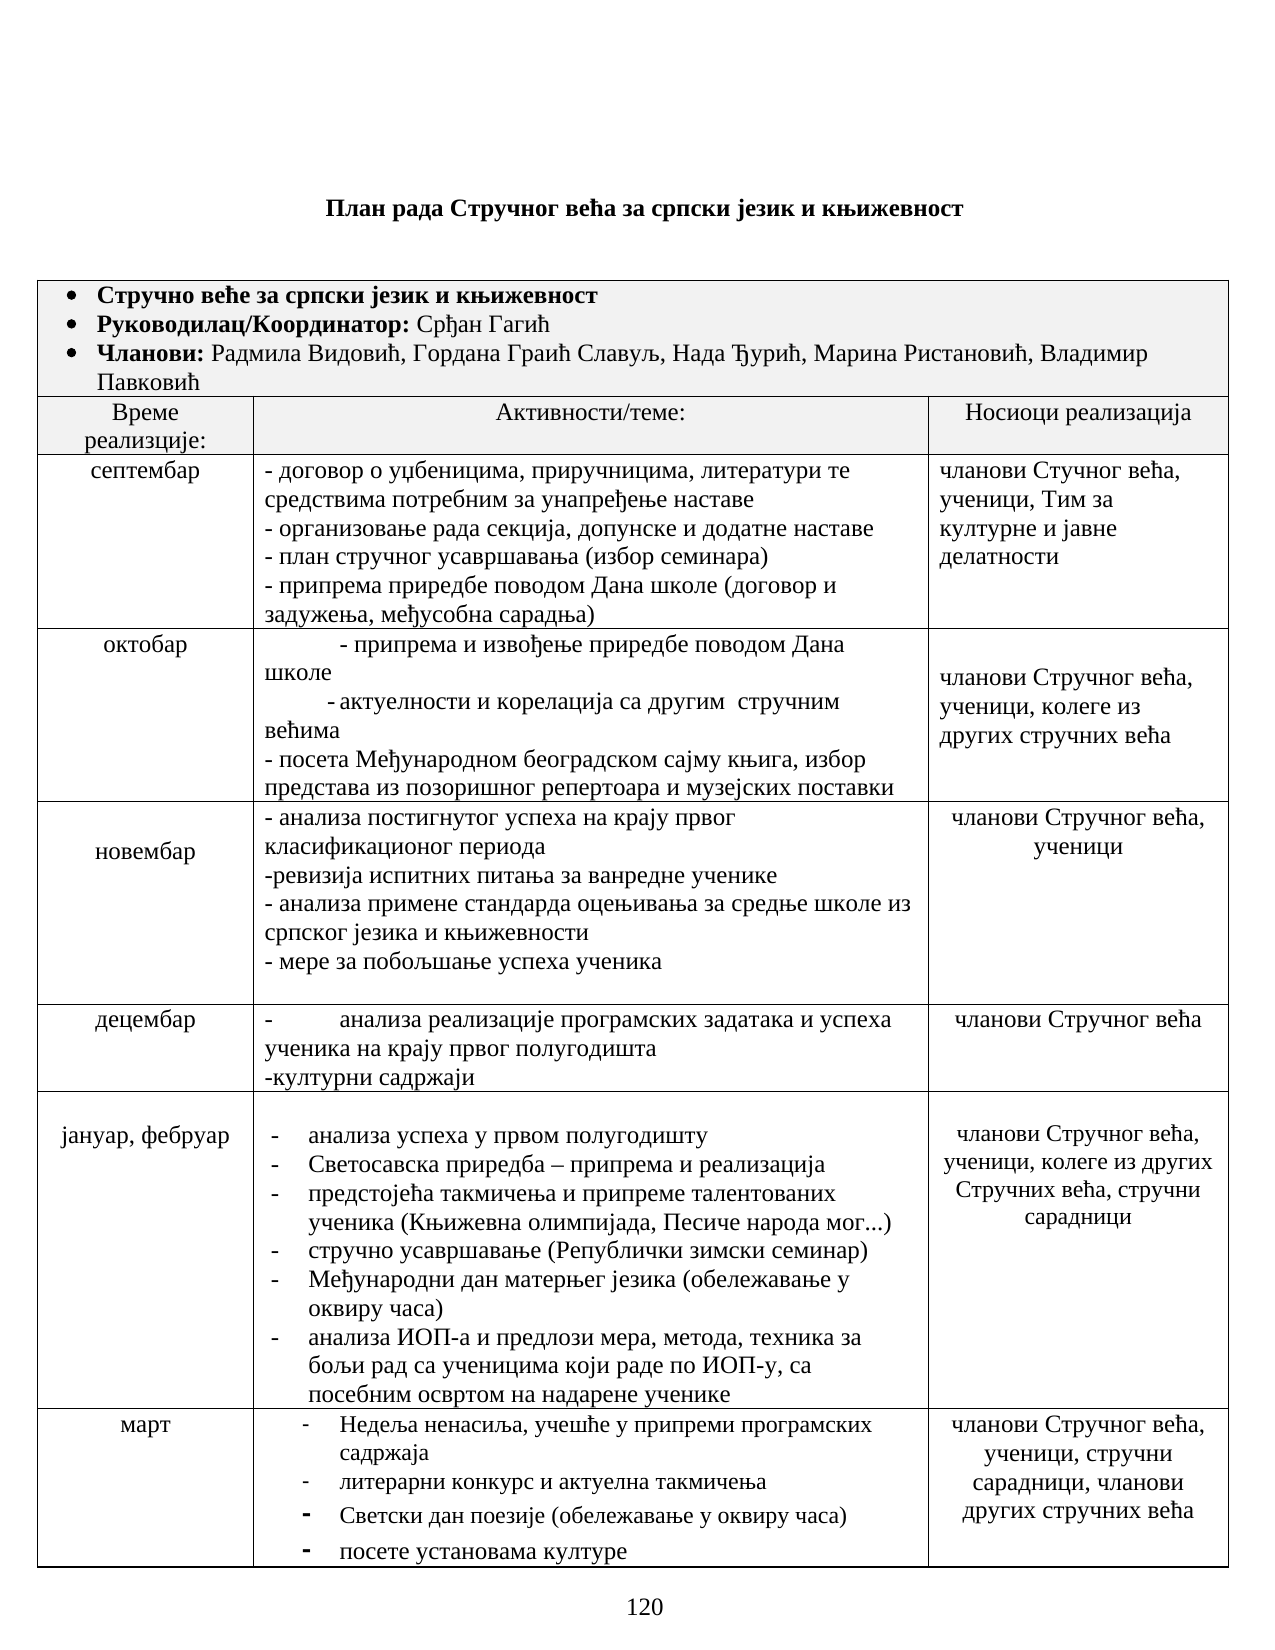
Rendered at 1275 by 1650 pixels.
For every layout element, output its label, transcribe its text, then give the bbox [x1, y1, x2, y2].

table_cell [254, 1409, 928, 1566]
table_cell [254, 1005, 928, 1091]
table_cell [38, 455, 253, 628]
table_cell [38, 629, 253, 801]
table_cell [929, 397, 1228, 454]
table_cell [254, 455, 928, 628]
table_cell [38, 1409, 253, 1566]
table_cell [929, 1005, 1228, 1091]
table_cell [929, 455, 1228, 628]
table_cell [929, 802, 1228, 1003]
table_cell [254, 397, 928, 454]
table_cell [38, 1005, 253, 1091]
subtitle План рада Стручног већа за српски језик и књижевност [131, 193, 1158, 222]
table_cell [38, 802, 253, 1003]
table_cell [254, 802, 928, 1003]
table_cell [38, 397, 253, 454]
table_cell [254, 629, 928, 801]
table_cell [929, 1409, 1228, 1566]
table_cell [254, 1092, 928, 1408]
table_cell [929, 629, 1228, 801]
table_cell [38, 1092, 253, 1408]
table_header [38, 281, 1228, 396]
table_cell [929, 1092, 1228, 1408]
